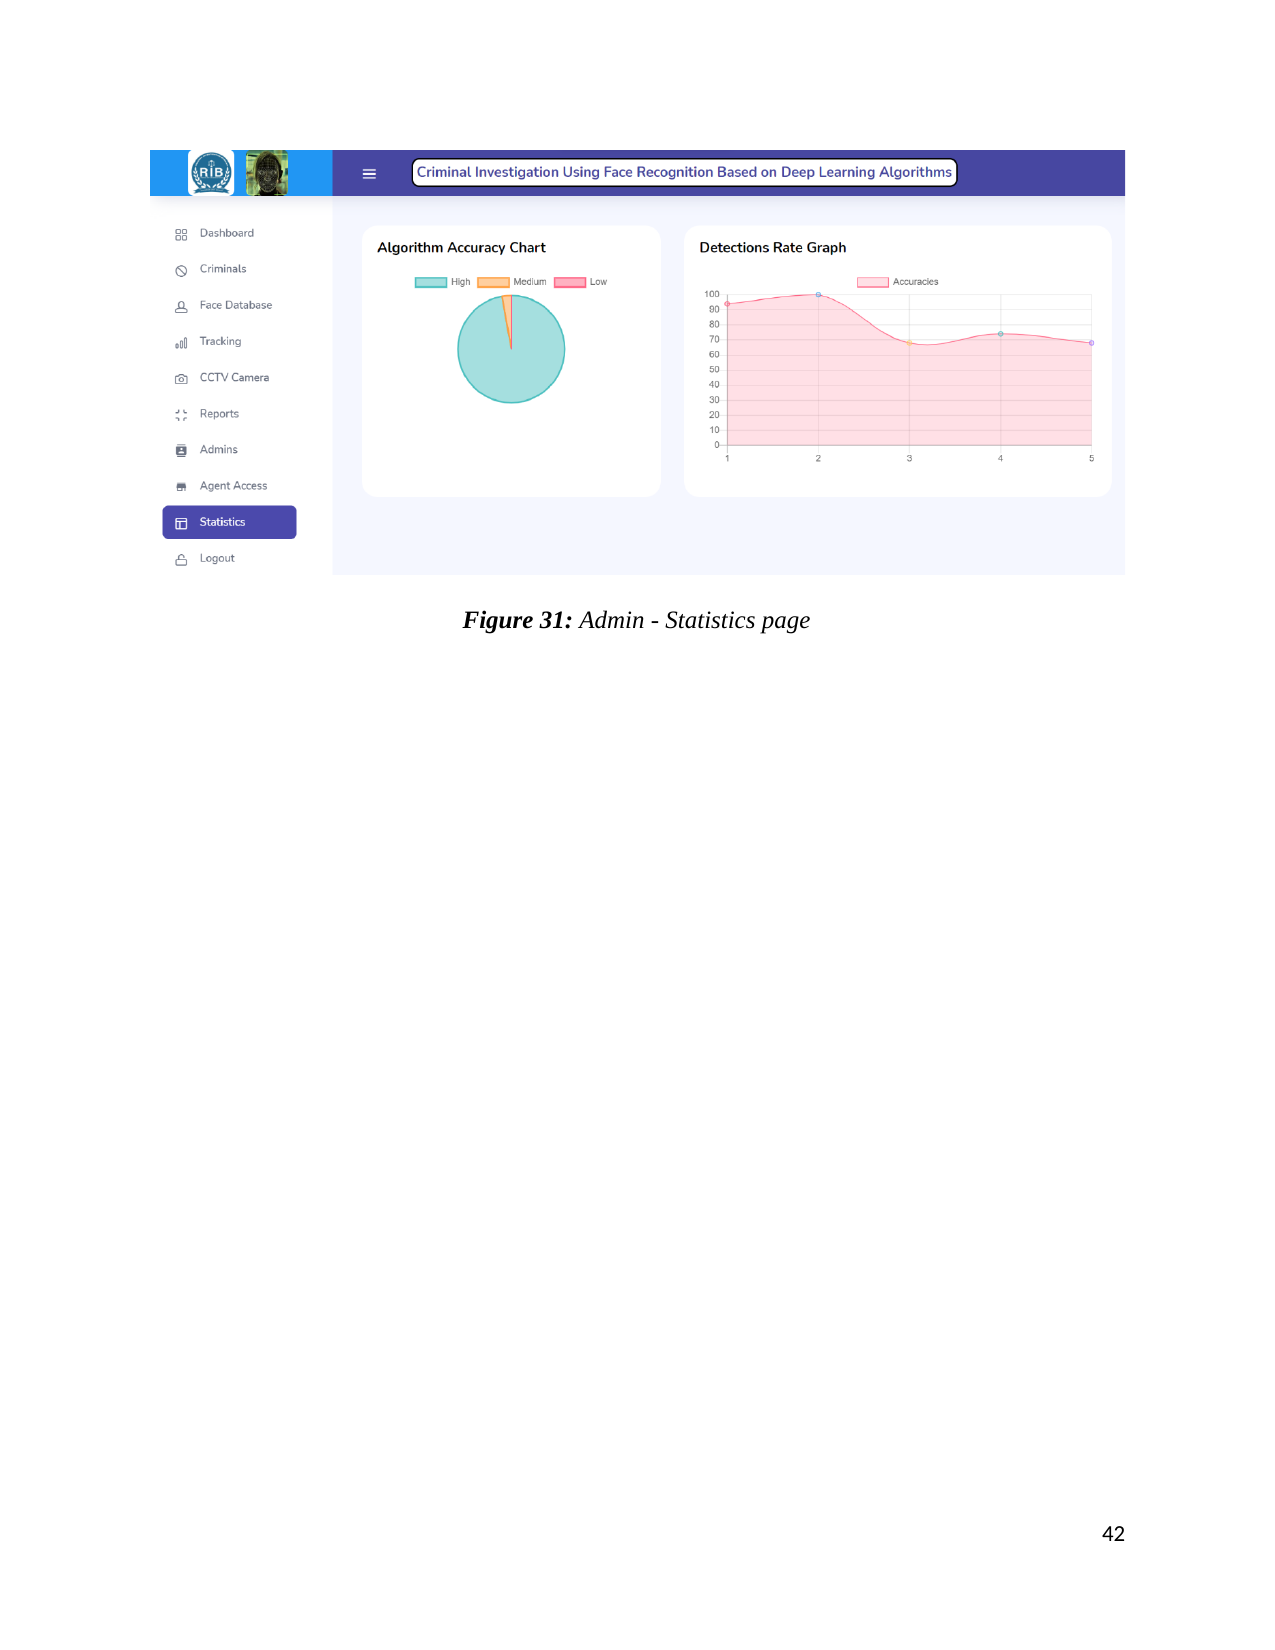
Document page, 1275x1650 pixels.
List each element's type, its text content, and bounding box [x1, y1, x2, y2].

picture [150, 150, 1125, 575]
text Figure 31: Admin - Statistics page [150, 605, 1125, 634]
